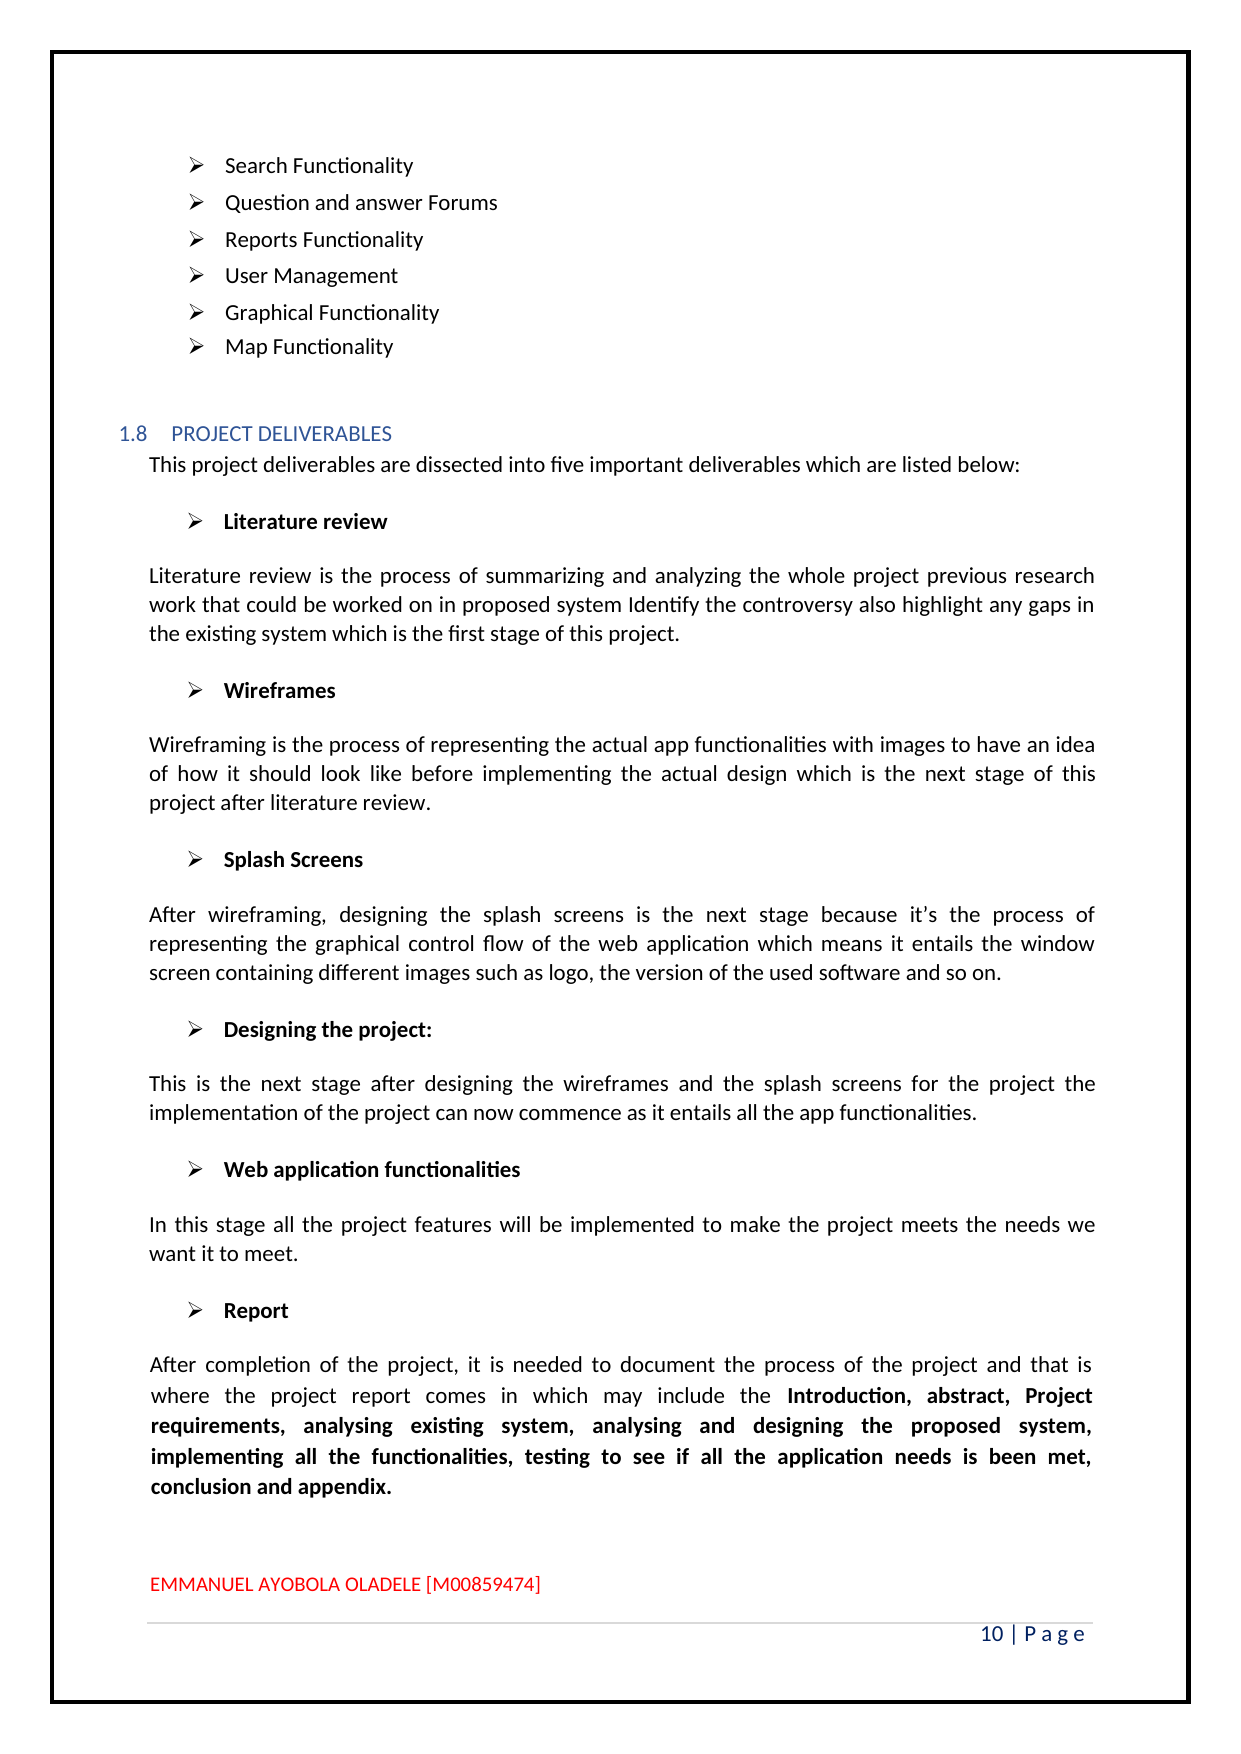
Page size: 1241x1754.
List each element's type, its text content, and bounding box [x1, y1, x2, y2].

subtitle 1.8 PROJECT DELIVERABLES [59, 419, 1126, 447]
list Web application functionalities [186, 1156, 1093, 1184]
text After wireframing, designing the splash screens is the next stage because it’s the process of representing the graphical control flow of the web application which means it entails the window screen containing different images such as logo, the version of the used software and so on. [149, 900, 1097, 986]
text This is the next stage after designing the wireframes and the splash screens for the project the implementation of the project can now commence as it entails all the app functionalities. [149, 1069, 1097, 1126]
list Wireframes [186, 676, 1093, 704]
text Wireframing is the process of representing the actual app functionalities with images to have an idea of how it should look like before implementing the actual design which is the next stage of this project after literature review. [149, 731, 1097, 816]
text After completion of the project, it is needed to document the process of the project and that is where the project report comes in which may include the Introduction, abstract, Project requirements, analysing existing system, analysing and designing the proposed system, implementing all the functionalities, testing to see if all the application needs is been met, conclusion and appendix. [149, 1350, 1093, 1500]
list Designing the project: [186, 1015, 1093, 1043]
list Report [186, 1296, 1093, 1324]
list User Management [187, 261, 1097, 289]
text In this stage all the project features will be implemented to make the project meets the needs we want it to meet. [149, 1210, 1097, 1267]
list Question and answer Forums [187, 188, 1097, 216]
list Graphical Functionality [187, 298, 1097, 326]
list Splash Screens [186, 846, 1093, 874]
list Map Functionality [187, 332, 1097, 360]
list Reports Functionality [187, 225, 1097, 253]
text Literature review is the process of summarizing and analyzing the whole project previous research work that could be worked on in proposed system Identify the controversy also highlight any gaps in the existing system which is the first stage of this project. [149, 561, 1097, 647]
list Literature review [186, 507, 1093, 535]
list Search Functionality [187, 152, 1097, 179]
text This project deliverables are dissected into five important deliverables which are listed below: [149, 450, 1097, 478]
